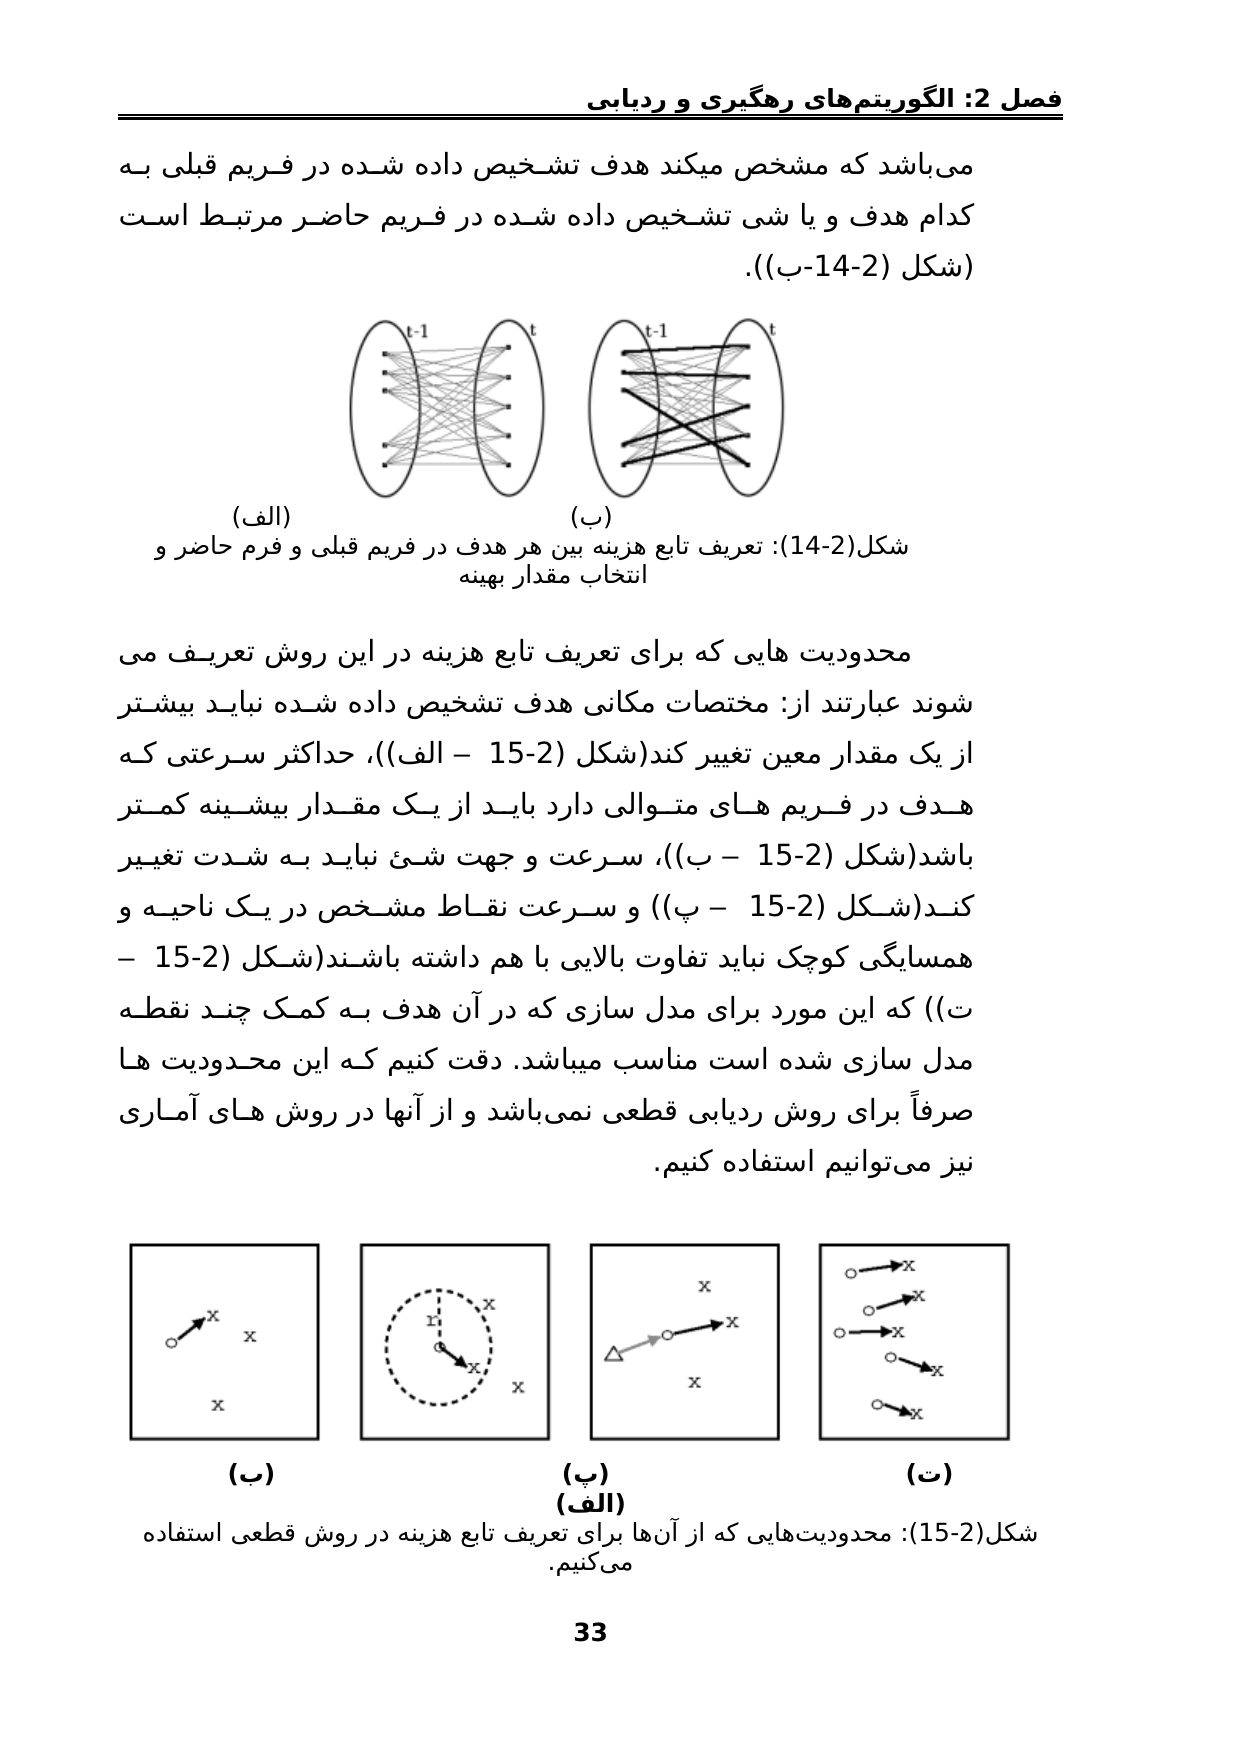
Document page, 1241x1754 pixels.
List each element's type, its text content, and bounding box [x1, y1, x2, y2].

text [118, 148, 1004, 283]
text (ب) (الف) [118, 502, 988, 531]
text (ت) (پ) (ب) (الف) [118, 1460, 1063, 1518]
text شکل(2-14): تعریف تابع هزینه بین هر هدف در فریم قبلی و فرم حاضر و انتخاب مقدار بهینه [118, 531, 988, 589]
picture [124, 1238, 1015, 1444]
text شکل(2-15): محدودیت‌هایی که از آن‌ها برای تعریف تابع هزینه در روش قطعی استفاده می‌کنیم. [118, 1518, 1063, 1576]
list محدودیت هایی که برای تعریف تابع هزینه در این روش تعریف می شوند عبارتند از: مختصات مکانی هدف تشخیص داده شده نباید بیشتر از یک مقدار معین تغییر کند(شکل (2-15 – الف))، حداکثر سرعتی که هدف در فریم های متوالی دارد باید از یک مقدار بیشینه کمتر باشد(شکل (2-15 – ب))، سرعت و جهت شئ نباید به شدت تغییر کند(شکل (2-15 – پ)) و سرعت نقاط مشخص در یک ناحیه و همسایگی کوچک نباید تفاوت بالایی با هم داشته باشند(شکل (2-15 – ت)) که این مورد برای مدل سازی که در آن هدف به کمک چند نقطه مدل سازی شده است مناسب میباشد. دقت کنیم که این محدودیت ها صرفاً برای روش ردیابی قطعی نمی‌باشد و از آنها در روش های آماری نیز می‌توانیم استفاده کنیم. [118, 634, 974, 1178]
picture [328, 300, 812, 502]
